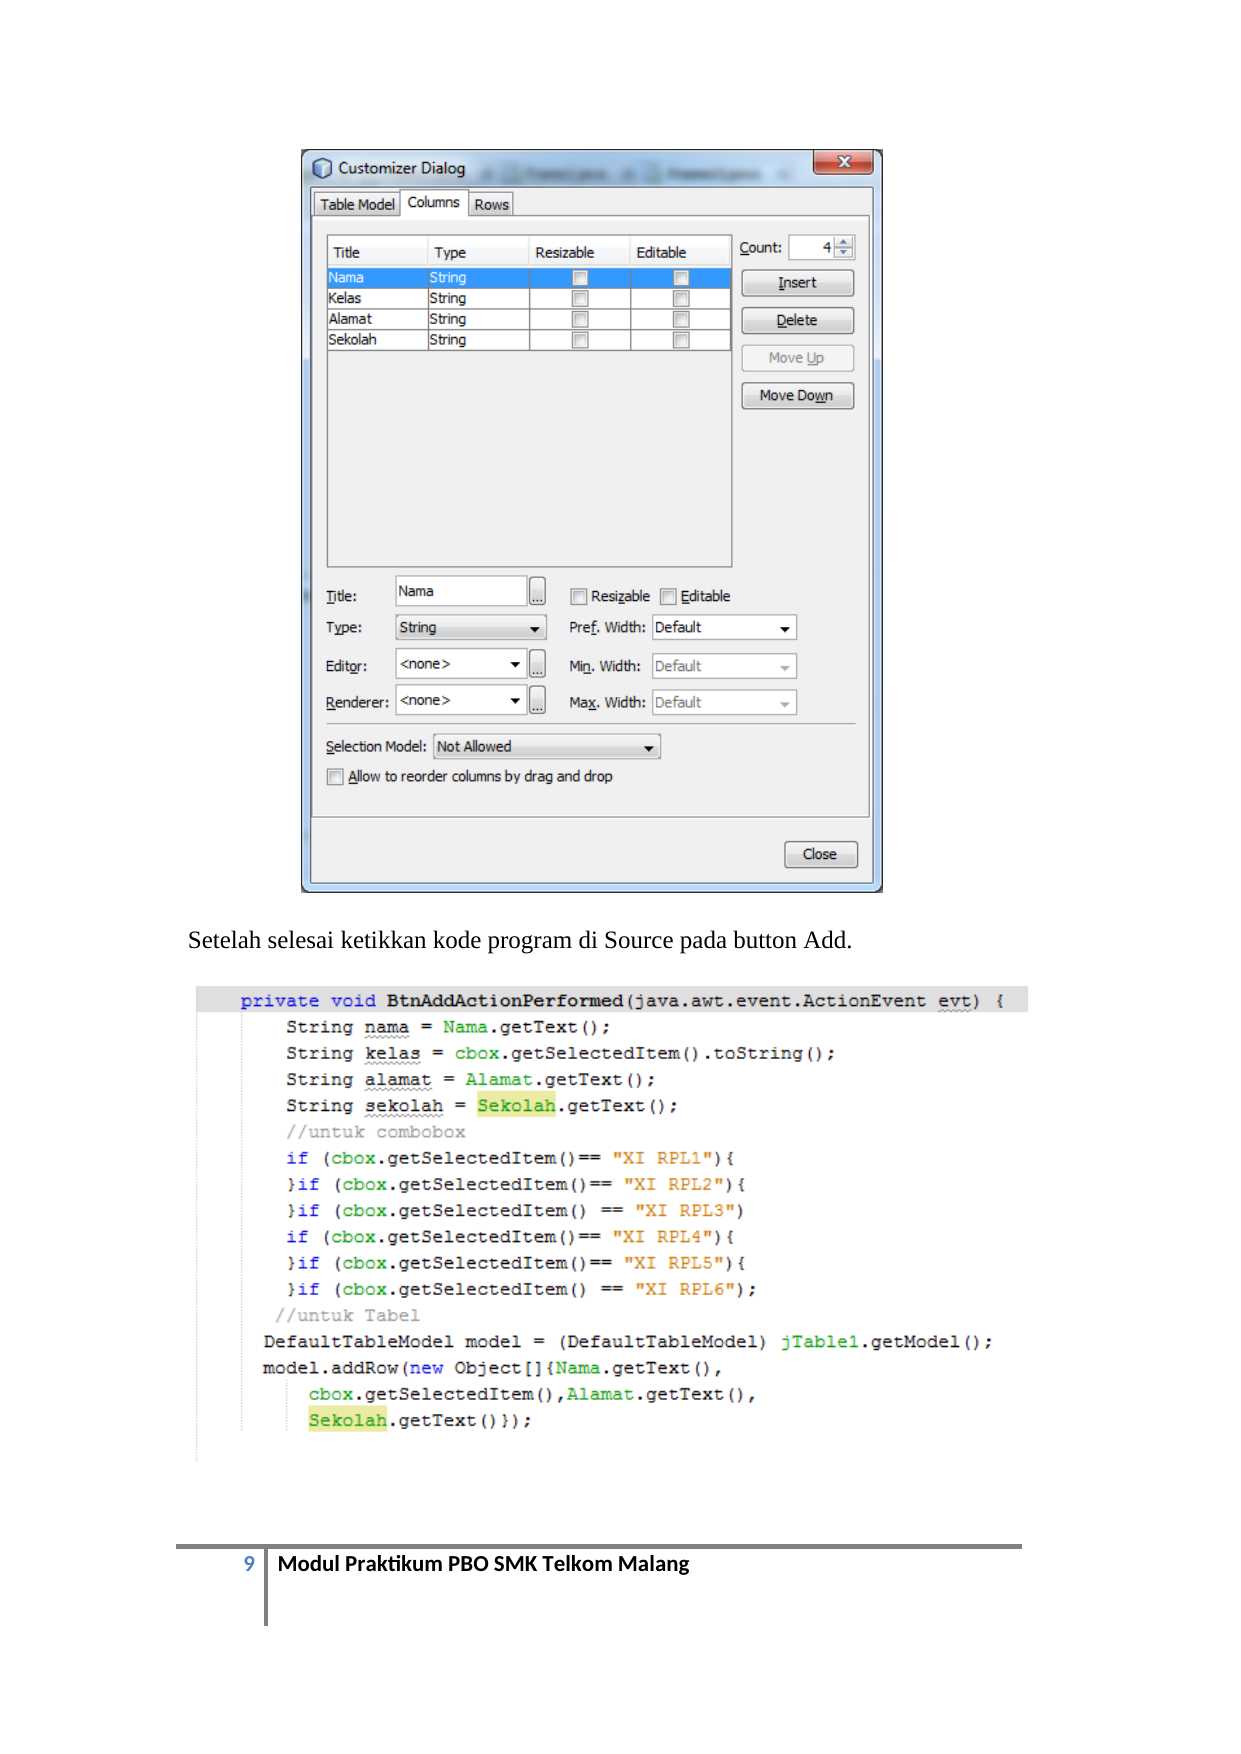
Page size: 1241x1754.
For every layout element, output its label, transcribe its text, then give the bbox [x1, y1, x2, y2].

text Setelah selesai ketikkan kode program di Source pada button Add. [188, 925, 996, 953]
picture [187, 986, 1029, 1462]
picture [301, 149, 883, 893]
